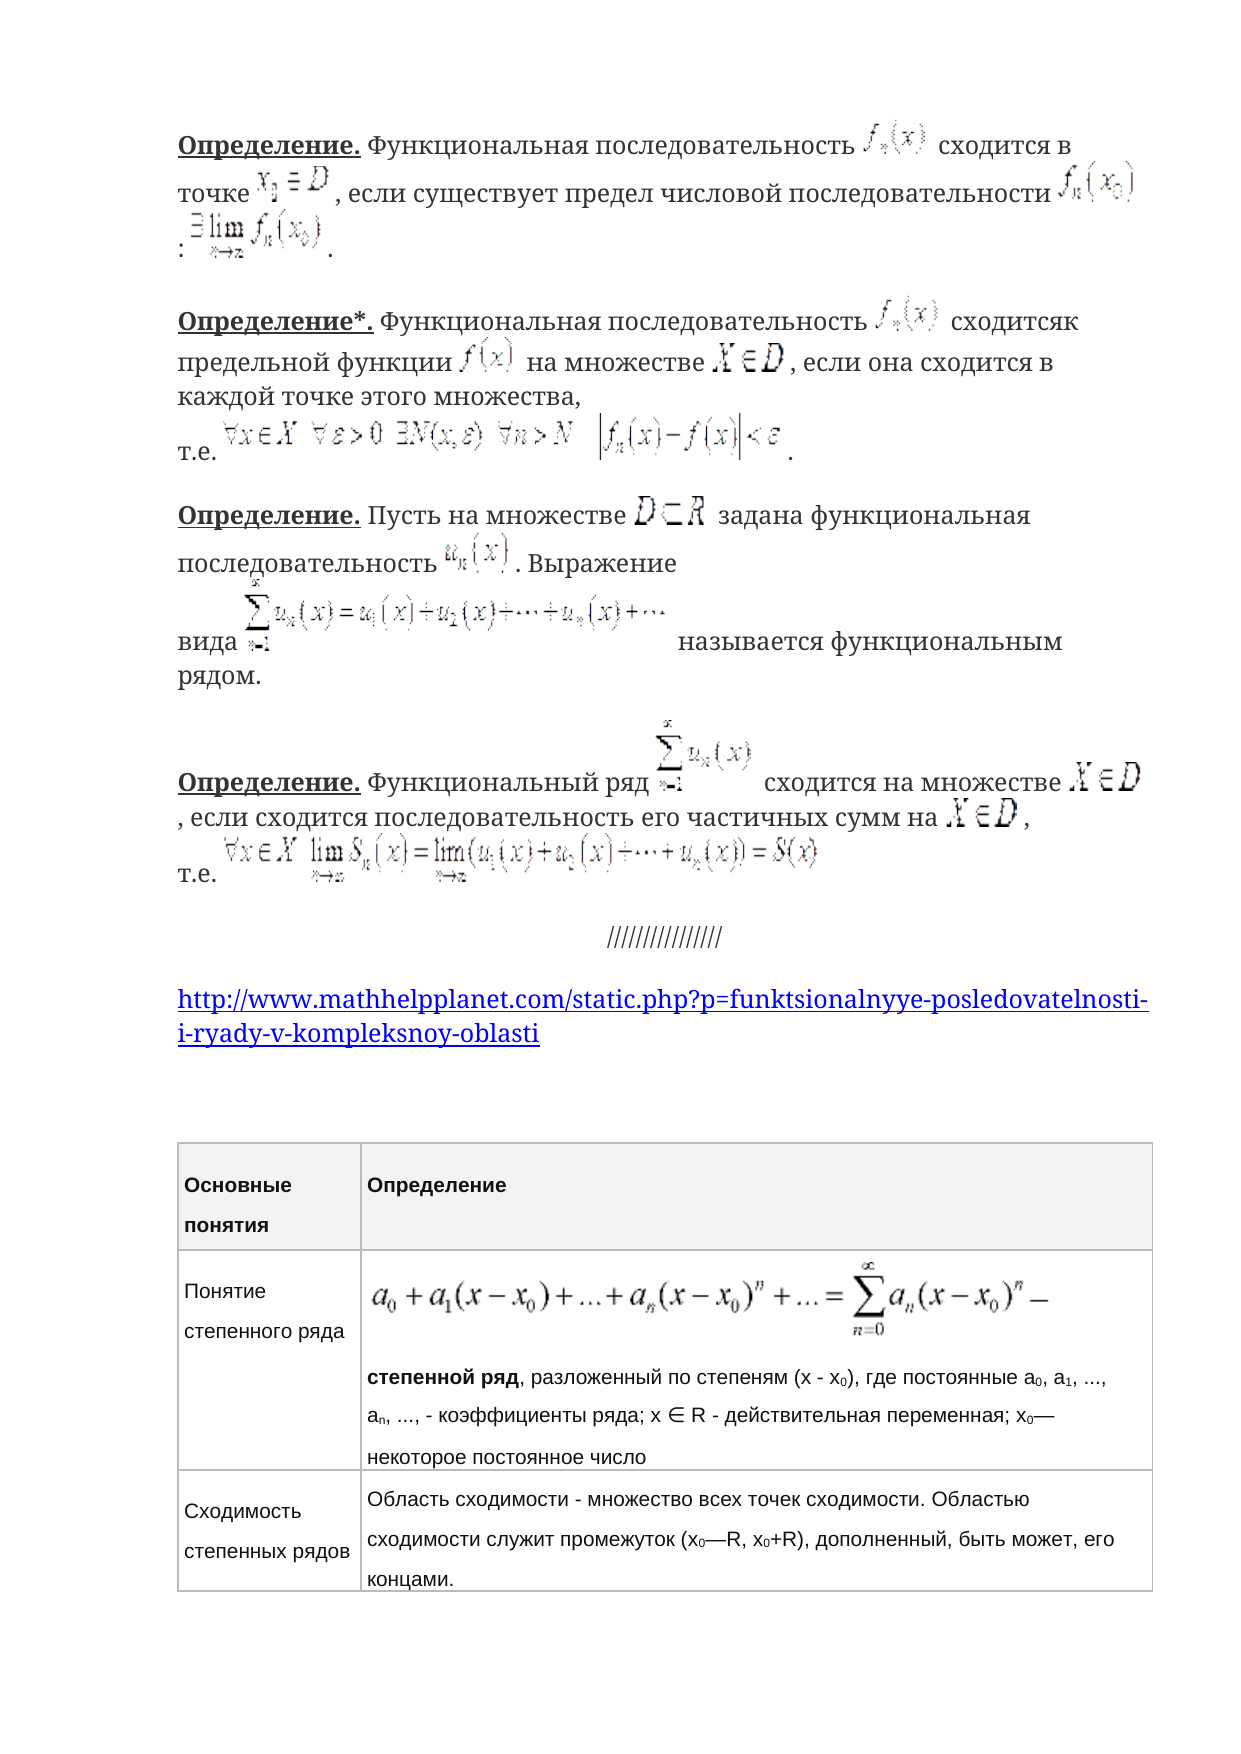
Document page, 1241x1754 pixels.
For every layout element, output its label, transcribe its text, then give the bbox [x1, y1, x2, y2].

picture [945, 798, 1017, 827]
picture [366, 1262, 1053, 1337]
table_header Основные понятия [179, 1144, 360, 1249]
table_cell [362, 1471, 1152, 1590]
picture [1068, 762, 1141, 791]
text Определение. Функциональная последовательность сходится в точке , если существует предел числовой последовательности : . [177, 118, 1152, 265]
picture [223, 413, 782, 460]
picture [1058, 161, 1135, 202]
picture [655, 720, 751, 791]
text Определение*. Функциональная последовательность сходитсяк предельной функции на множестве , если она сходится в каждой точке этого множества, т.е. . [177, 294, 1152, 467]
table_cell степенной ряд, разложенный по степеням (х - х0), где постоянные а0, а1, ..., аn, ..., - коэффициенты ряда; х ∈ R - действительная переменная; х0— некоторое постоянное число [362, 1251, 1152, 1469]
picture [244, 579, 665, 651]
picture [444, 531, 509, 573]
table_cell Понятие степенного ряда [179, 1251, 360, 1469]
picture [862, 118, 925, 154]
text http://www.mathhelpplanet.com/static.php?p=funktsionalnyye-posledovatelnosti-i-ryady-v-kompleksnoy-oblasti [177, 982, 1152, 1050]
picture [633, 496, 705, 525]
text //////////////// [177, 918, 1152, 953]
picture [190, 209, 321, 258]
table_header Определение [362, 1144, 1152, 1249]
picture [223, 833, 819, 882]
picture [256, 166, 329, 202]
picture [711, 343, 784, 372]
picture [458, 337, 514, 372]
text Определение. Пусть на множестве задана функциональная последовательность . Выражение вида называется функциональным рядом. [177, 496, 1152, 691]
picture [875, 294, 938, 331]
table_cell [179, 1471, 360, 1590]
text Определение. Функциональный ряд сходится на множестве , если сходится последовательность его частичных сумм на , т.е. [177, 721, 1152, 889]
